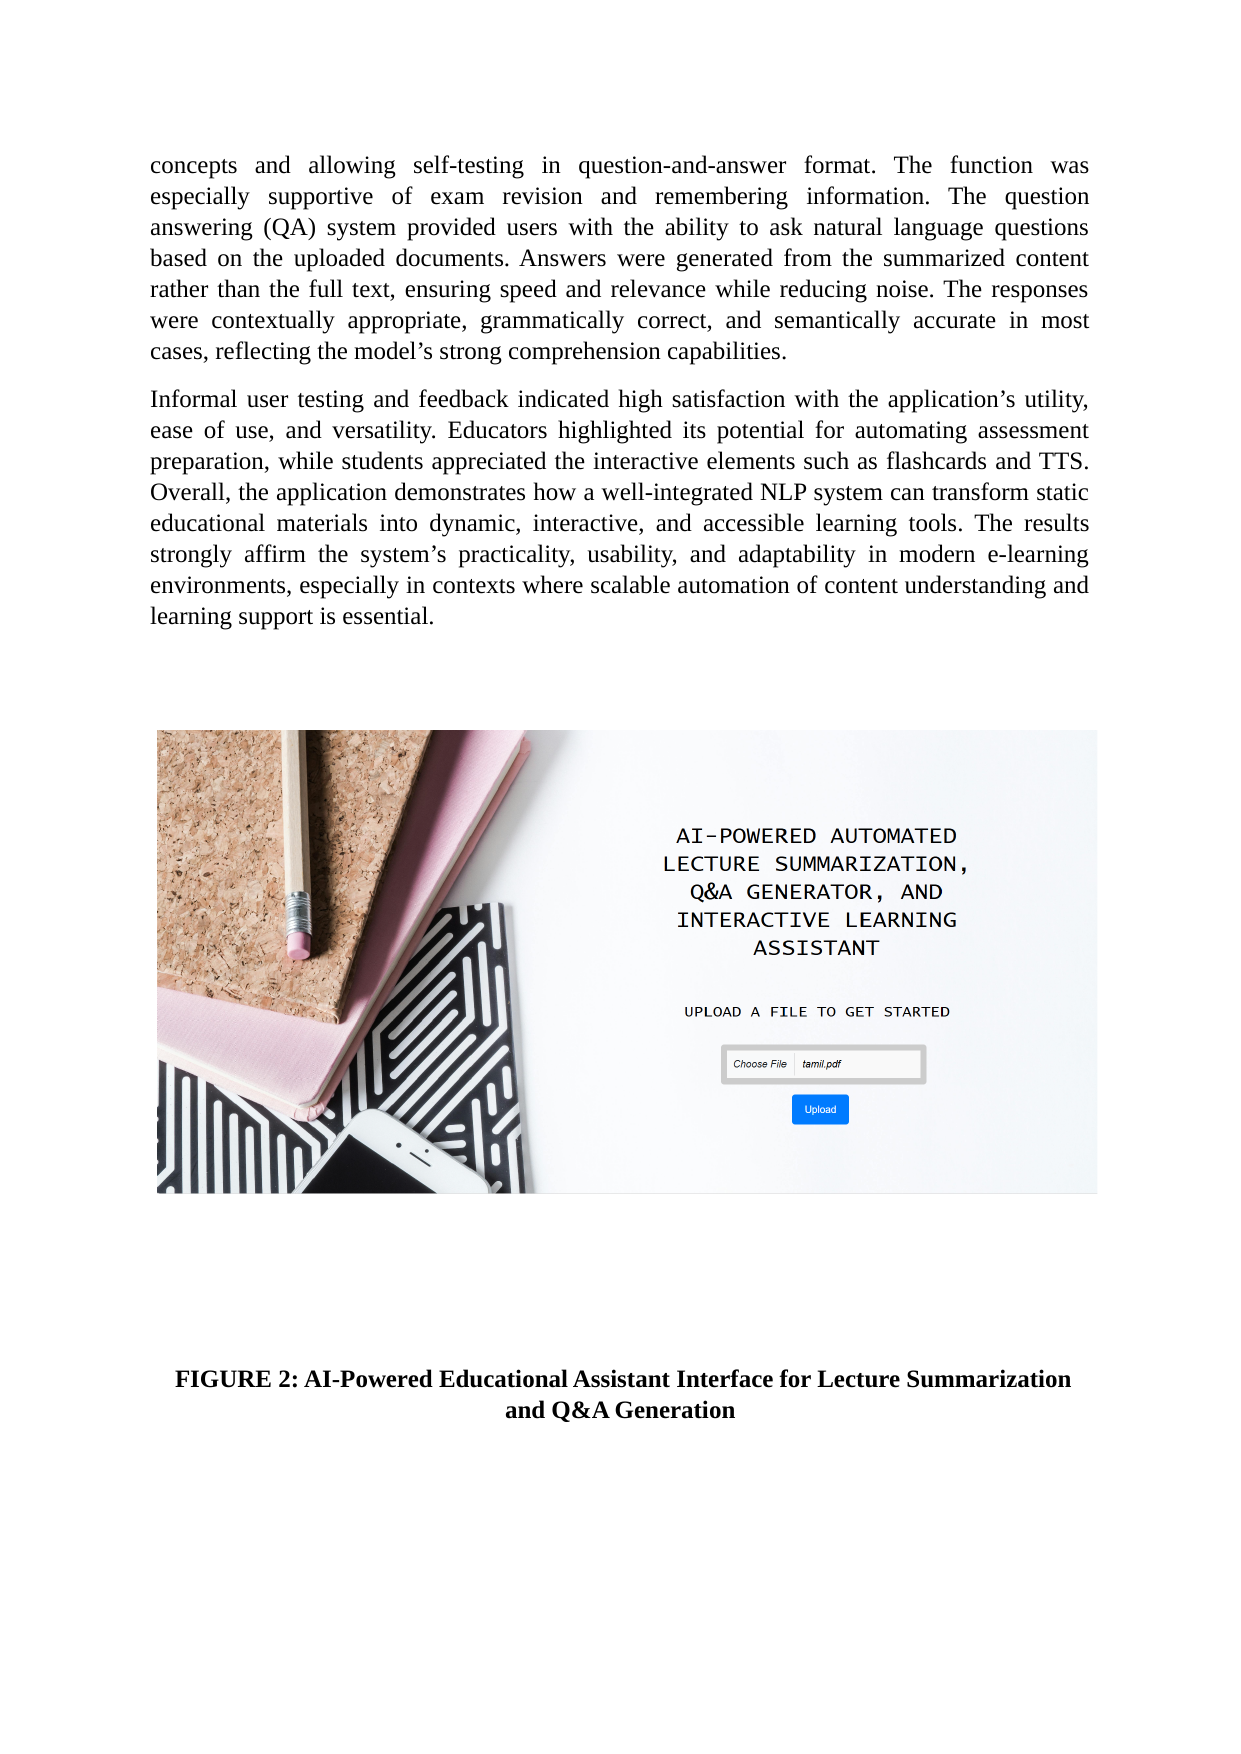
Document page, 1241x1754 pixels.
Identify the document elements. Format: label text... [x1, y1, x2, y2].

text FIGURE 2: AI-Powered Educational Assistant Interface for Lecture Summarization and Q&A Generation [150, 1364, 1090, 1423]
text Informal user testing and feedback indicated high satisfaction with the application’s utility, ease of use, and versatility. Educators highlighted its potential for automating assessment preparation, while students appreciated the interactive elements such as flashcards and TTS. Overall, the application demonstrates how a well-integrated NLP system can transform static educational materials into dynamic, interactive, and accessible learning tools. The results strongly affirm the system’s practicality, usability, and adaptability in modern e-learning environments, especially in contexts where scalable automation of content understanding and learning support is essential. [150, 384, 1090, 630]
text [150, 150, 1090, 365]
picture [157, 730, 1098, 1194]
